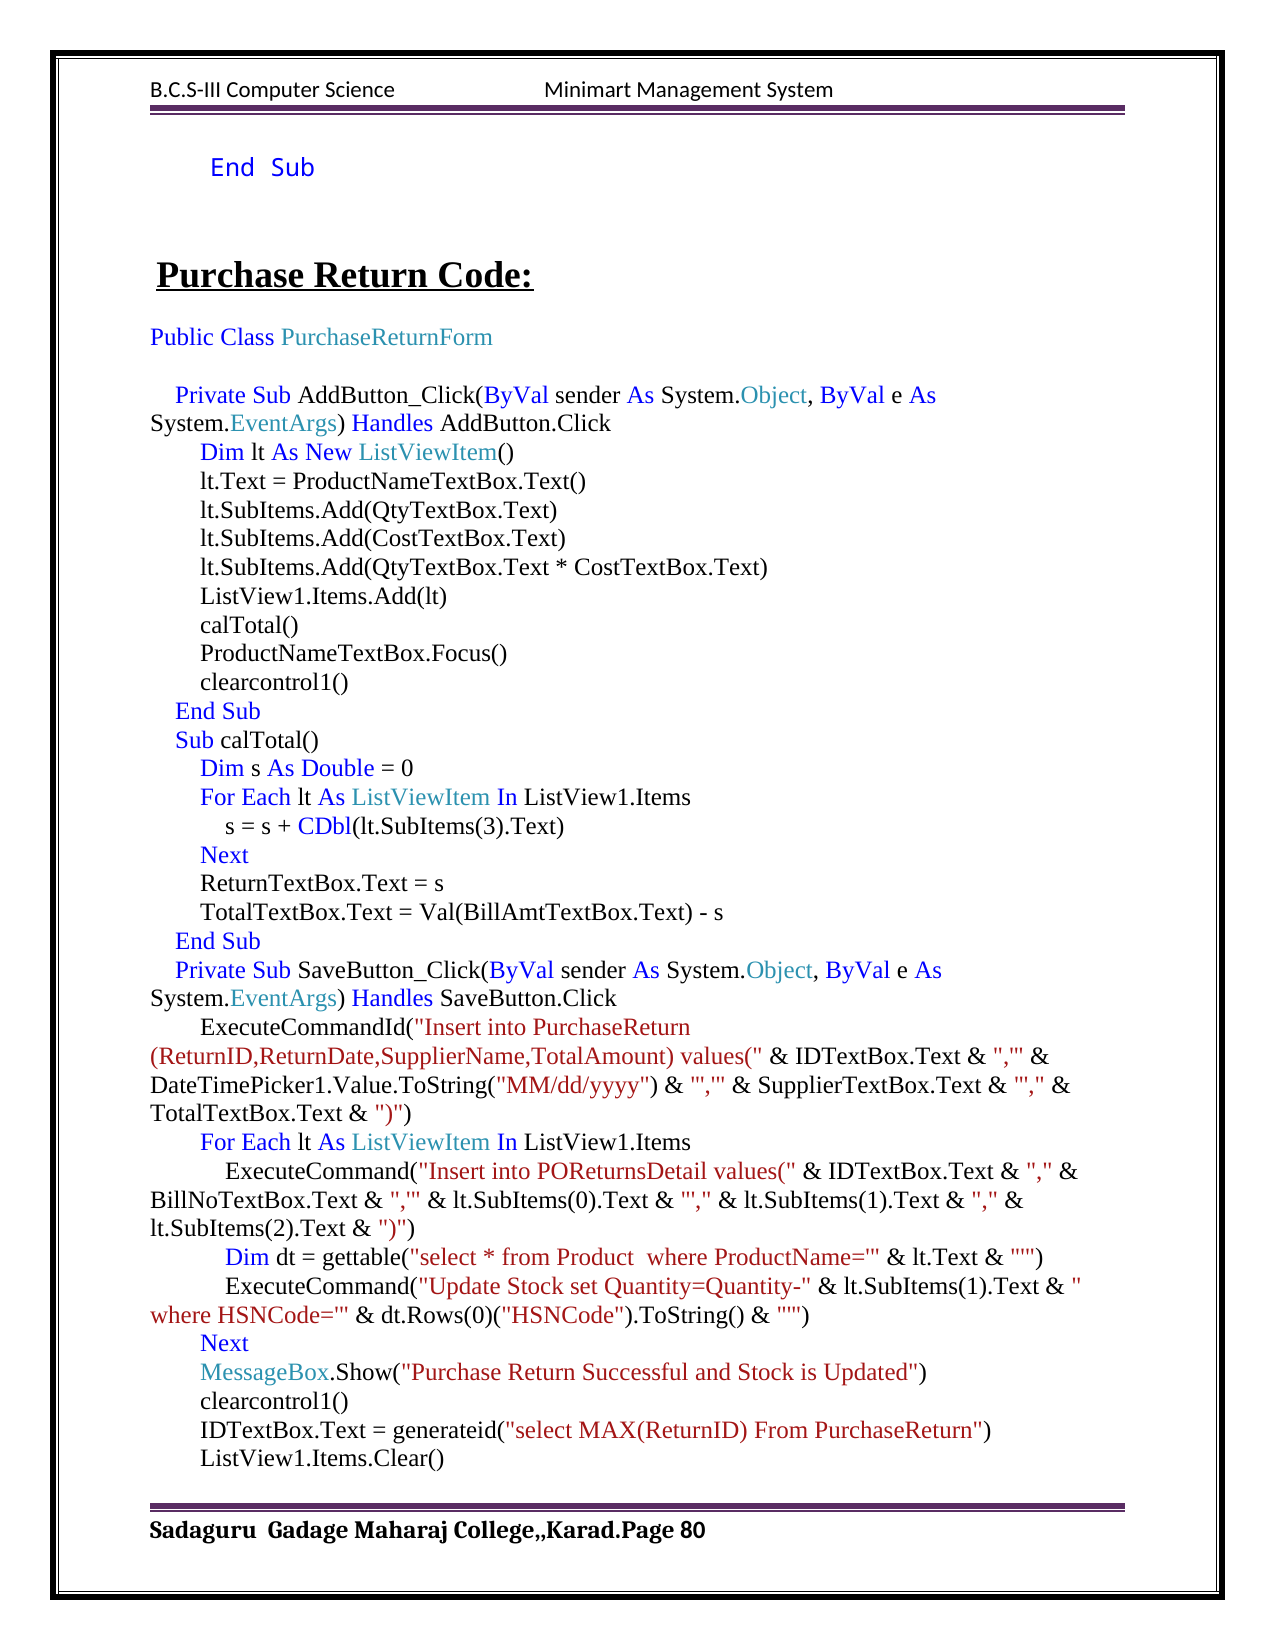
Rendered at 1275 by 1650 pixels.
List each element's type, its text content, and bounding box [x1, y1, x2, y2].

text Sub calTotal() [150, 725, 1125, 753]
text End Sub [150, 150, 1125, 184]
text clearcontrol1() [150, 1386, 1125, 1415]
text Next [150, 840, 1125, 868]
text calTotal() [150, 610, 1125, 638]
text MessageBox.Show("Purchase Return Successful and Stock is Updated") [150, 1357, 1125, 1386]
text Dim dt = gettable("select * from Product where ProductName='" & lt.Text & "'") [150, 1242, 1125, 1271]
text Public Class PurchaseReturnForm [150, 322, 1125, 351]
text ExecuteCommand("Update Stock set Quantity=Quantity-" & lt.SubItems(1).Text & " where HSNCode='" & dt.Rows(0)("HSNCode").ToString() & "'") [150, 1271, 1125, 1328]
text For Each lt As ListViewItem In ListView1.Items [150, 782, 1125, 811]
text Dim lt As New ListViewItem() [150, 437, 1125, 466]
text lt.SubItems.Add(CostTextBox.Text) [150, 523, 1125, 552]
text End Sub [150, 696, 1125, 725]
text Purchase Return Code: [150, 252, 1125, 295]
text TotalTextBox.Text = Val(BillAmtTextBox.Text) - s [150, 897, 1125, 926]
text Next [150, 1328, 1125, 1357]
text Dim s As Double = 0 [150, 753, 1125, 782]
text clearcontrol1() [150, 667, 1125, 696]
text End Sub [150, 926, 1125, 955]
text ProductNameTextBox.Focus() [150, 638, 1125, 667]
text ListView1.Items.Add(lt) [150, 581, 1125, 610]
text ListView1.Items.Clear() [150, 1443, 1125, 1472]
text lt.Text = ProductNameTextBox.Text() [150, 466, 1125, 495]
text lt.SubItems.Add(QtyTextBox.Text * CostTextBox.Text) [150, 552, 1125, 581]
text lt.SubItems.Add(QtyTextBox.Text) [150, 495, 1125, 523]
text Private Sub SaveButton_Click(ByVal sender As System.Object, ByVal e As System.EventArgs) Handles SaveButton.Click [150, 955, 1125, 1012]
text ReturnTextBox.Text = s [150, 868, 1125, 897]
text ExecuteCommand("Insert into POReturnsDetail values(" & IDTextBox.Text & "," & BillNoTextBox.Text & ",'" & lt.SubItems(0).Text & "'," & lt.SubItems(1).Text & "," & lt.SubItems(2).Text & ")") [150, 1156, 1125, 1242]
text s = s + CDbl(lt.SubItems(3).Text) [150, 811, 1125, 840]
text ExecuteCommandId("Insert into PurchaseReturn (ReturnID,ReturnDate,SupplierName,TotalAmount) values(" & IDTextBox.Text & ",'" & DateTimePicker1.Value.ToString("MM/dd/yyyy") & "','" & SupplierTextBox.Text & "'," & TotalTextBox.Text & ")") [150, 1012, 1125, 1127]
text Private Sub AddButton_Click(ByVal sender As System.Object, ByVal e As System.EventArgs) Handles AddButton.Click [150, 380, 1125, 437]
text IDTextBox.Text = generateid("select MAX(ReturnID) From PurchaseReturn") [150, 1415, 1125, 1443]
text For Each lt As ListViewItem In ListView1.Items [150, 1127, 1125, 1156]
